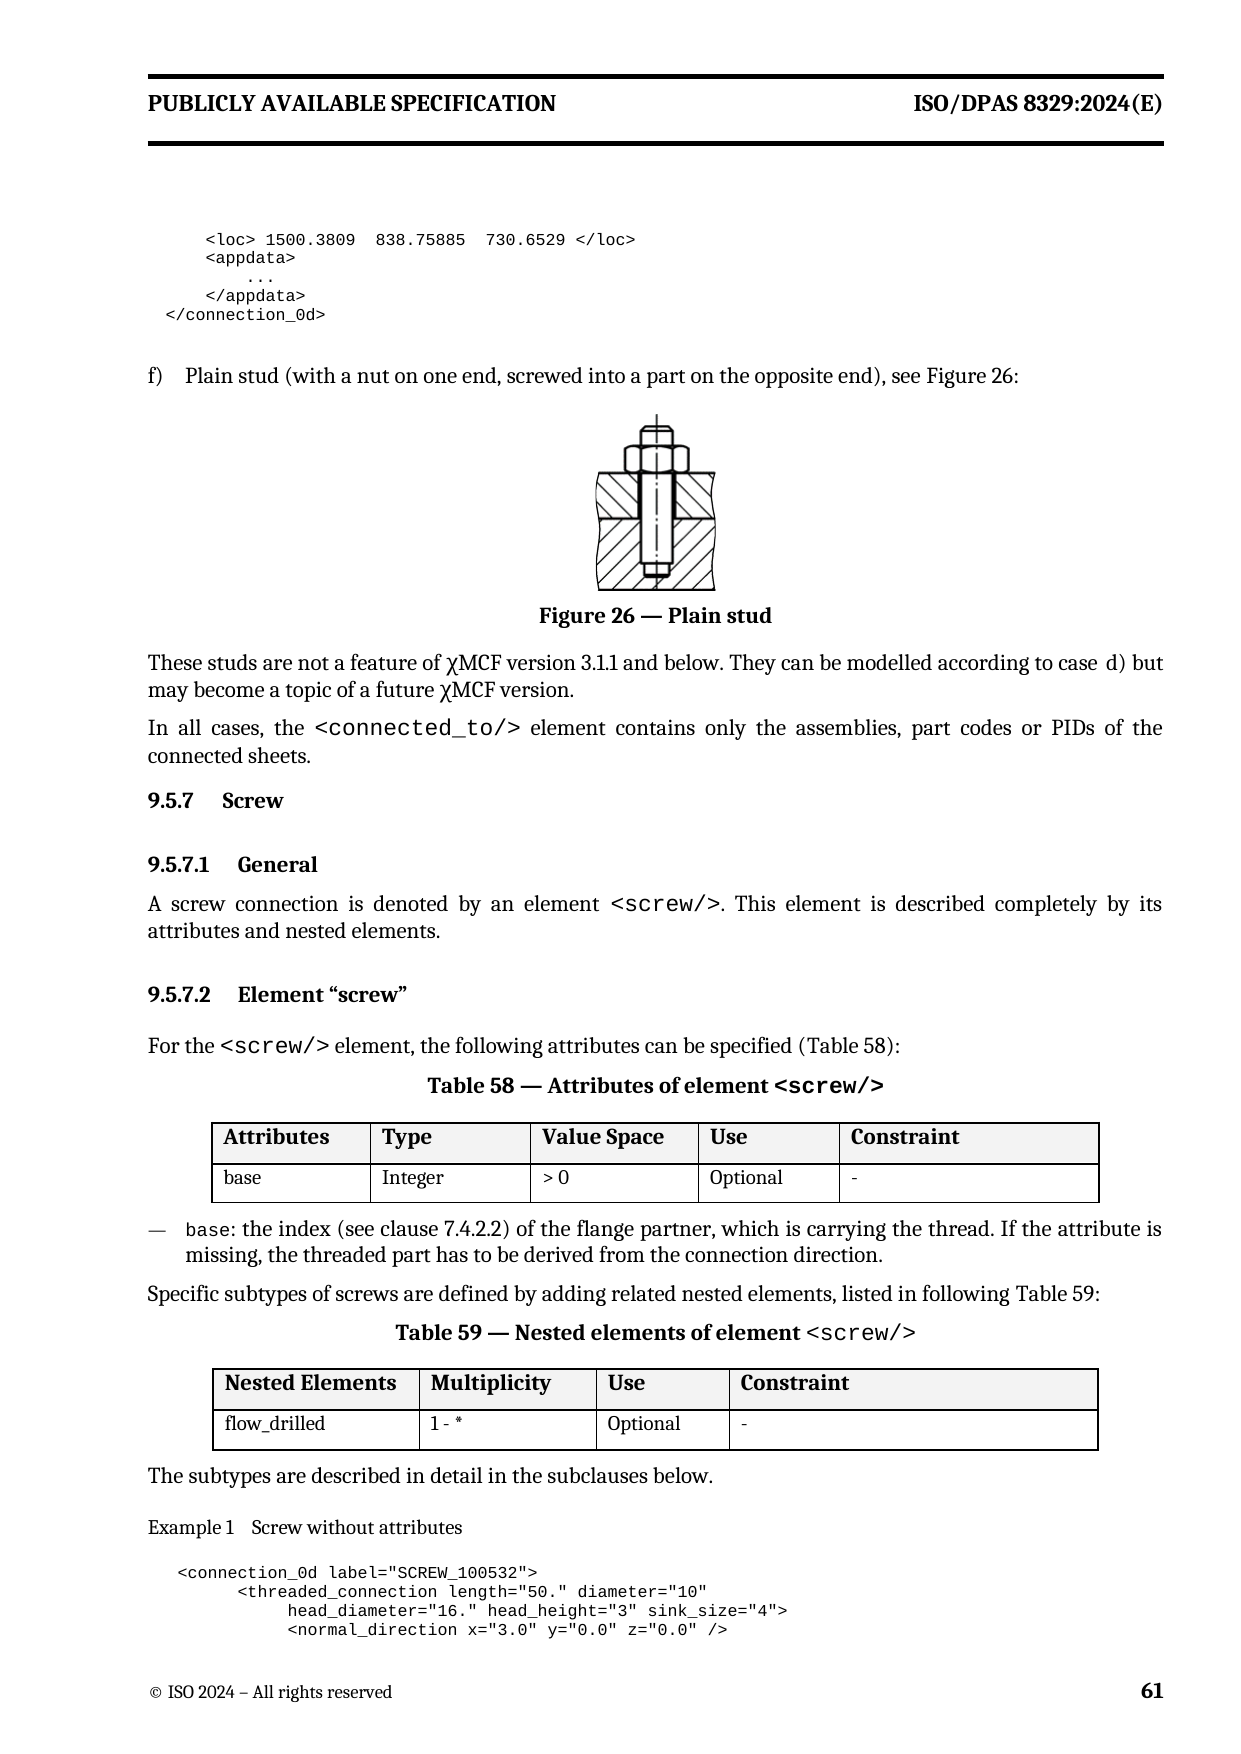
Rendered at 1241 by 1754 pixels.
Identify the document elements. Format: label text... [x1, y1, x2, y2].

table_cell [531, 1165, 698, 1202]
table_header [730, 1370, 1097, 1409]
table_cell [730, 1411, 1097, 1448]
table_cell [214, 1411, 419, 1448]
text </connection_0d> [165, 307, 1146, 325]
text <threaded_connection length="50." diameter="10" [165, 1583, 1146, 1602]
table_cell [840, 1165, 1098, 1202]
text Example 1 Screw without attributes [148, 1514, 1163, 1539]
list Plain stud (with a nut on one end, screwed into a part on the opposite end), see Figure 26: [148, 363, 1163, 389]
text </appdata> [165, 288, 1146, 307]
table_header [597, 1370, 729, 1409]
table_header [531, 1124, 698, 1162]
text head_diameter="16." head_height="3" sink_size="4"> [165, 1602, 1146, 1621]
text In all cases, the <connected_to/> element contains only the assemblies, part codes or PIDs of the connected sheets. [148, 715, 1163, 769]
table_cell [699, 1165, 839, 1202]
text <loc> 1500.3809 838.75885 730.6529 </loc> [165, 231, 1146, 250]
text <appdata> [165, 250, 1146, 269]
text These studs are not a feature of χMCF version 3.1.1 and below. They can be modelled according to case d) but may become a topic of a future χMCF version. [148, 650, 1163, 703]
text Figure 26 — Plain stud [148, 603, 1163, 629]
text Table 59 — Nested elements of element <screw/> [148, 1320, 1163, 1347]
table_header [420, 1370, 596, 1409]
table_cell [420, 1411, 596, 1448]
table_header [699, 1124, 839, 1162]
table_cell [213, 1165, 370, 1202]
text For the <screw/> element, the following attributes can be specified (Table 58): [148, 1033, 1163, 1061]
text <connection_0d label="SCREW_100532"> [165, 1564, 1146, 1583]
text <normal_direction x="3.0" y="0.0" z="0.0" /> [165, 1621, 1146, 1640]
text The subtypes are described in detail in the subclauses below. [148, 1463, 1163, 1489]
text Table 58 — Attributes of element <screw/> [148, 1073, 1163, 1101]
subtitle Element “screw” [148, 982, 1163, 1008]
text A screw connection is denoted by an element <screw/>. This element is described completely by its attributes and nested elements. [148, 891, 1163, 944]
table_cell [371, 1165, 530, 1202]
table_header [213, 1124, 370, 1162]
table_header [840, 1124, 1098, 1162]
text Specific subtypes of screws are defined by adding related nested elements, listed in following Table 59: [148, 1281, 1163, 1307]
subtitle General [148, 852, 1163, 878]
subtitle Screw [148, 788, 1163, 814]
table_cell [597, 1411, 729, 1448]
picture [595, 414, 716, 591]
text ... [165, 269, 1146, 288]
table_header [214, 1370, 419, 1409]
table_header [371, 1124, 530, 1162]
list base: the index (see clause 7.4.2.2) of the flange partner, which is carrying the thread. If the attribute is missing, the threaded part has to be derived from the connection direction. [148, 1216, 1163, 1268]
